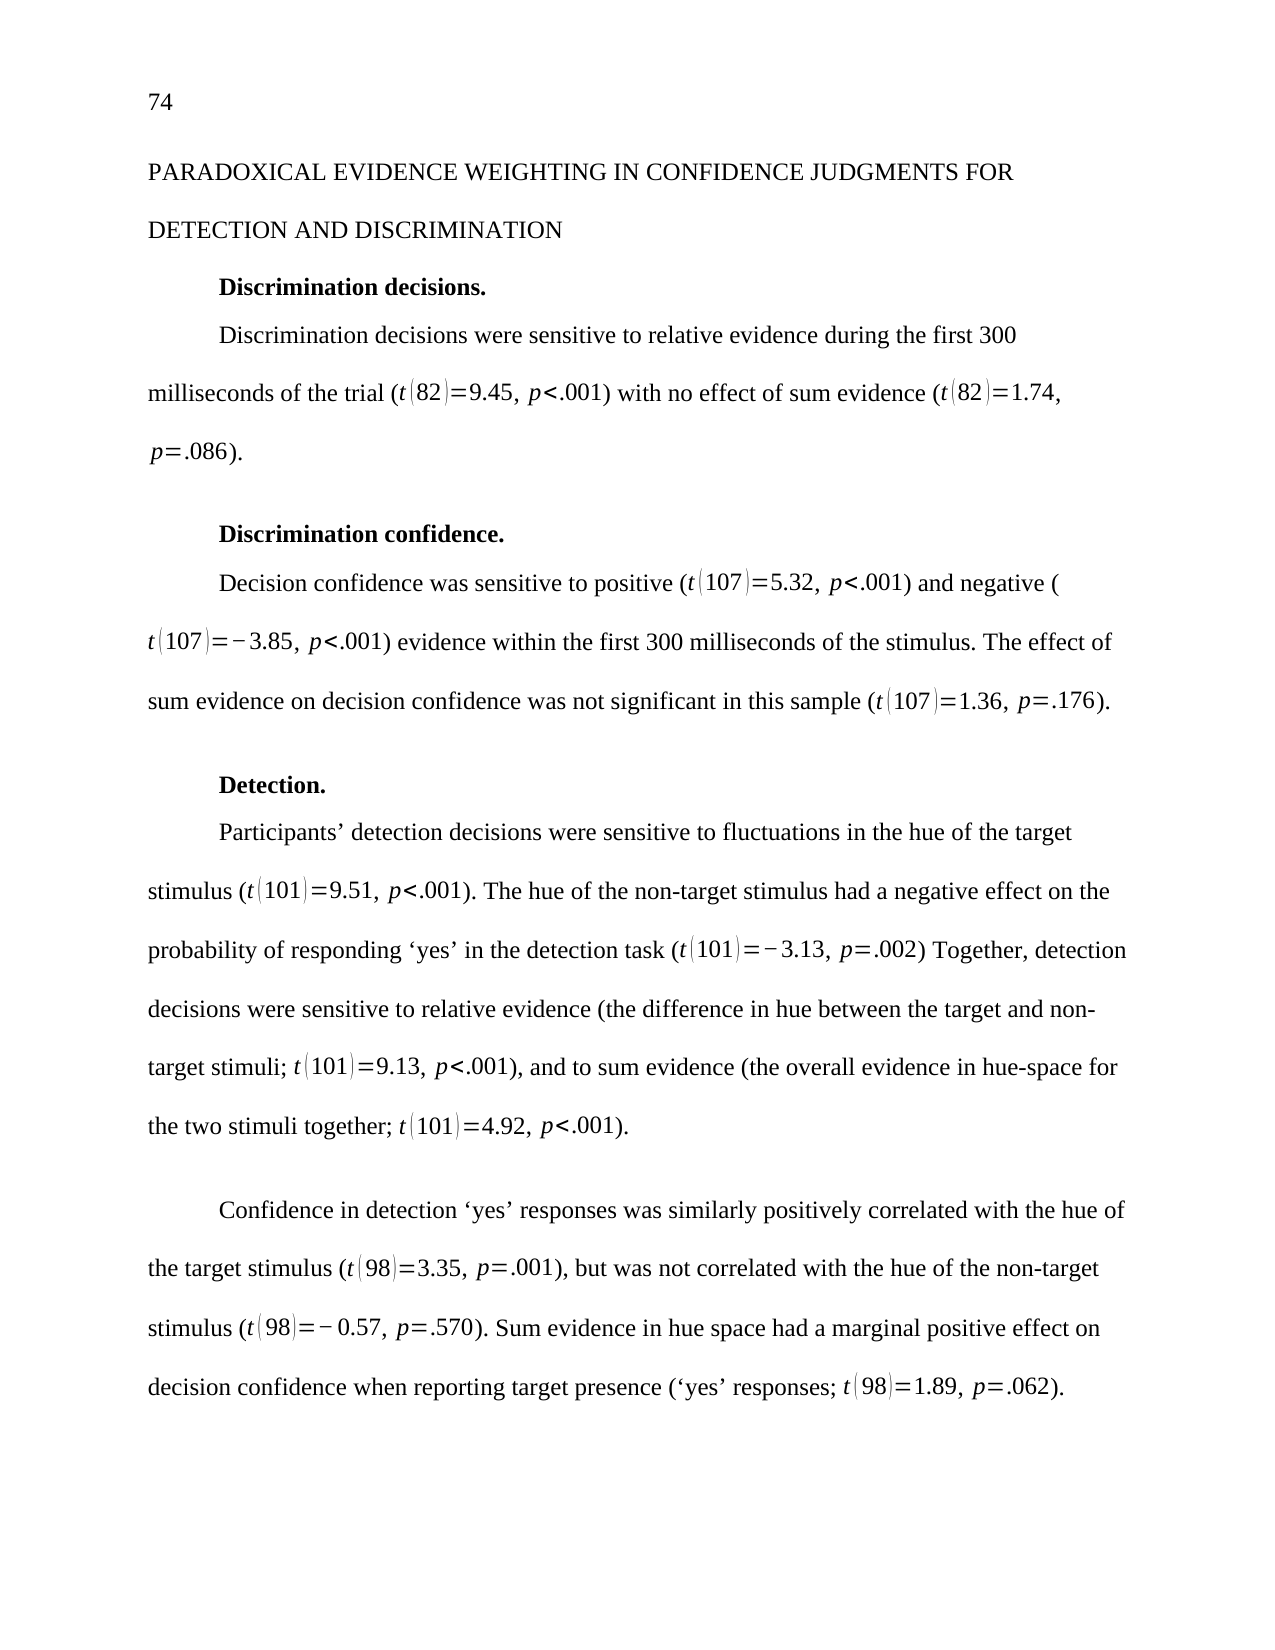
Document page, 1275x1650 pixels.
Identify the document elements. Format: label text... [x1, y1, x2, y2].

text Participants’ detection decisions were sensitive to fluctuations in the hue of the target stimulus (, ). The hue of the non-target stimulus had a negative effect on the probability of responding ‘yes’ in the detection task (, ) Together, detection decisions were sensitive to relative evidence (the difference in hue between the target and non-target stimuli; , ), and to sum evidence (the overall evidence in hue-space for the two stimuli together; , ). [148, 817, 1127, 1141]
text Decision confidence was sensitive to positive (, ) and negative (, ) evidence within the first 300 milliseconds of the stimulus. The effect of sum evidence on decision confidence was not significant in this sample (, ). [148, 567, 1127, 716]
subtitle Detection. [148, 770, 1127, 799]
subtitle Discrimination confidence. [148, 519, 1127, 548]
text Discrimination decisions were sensitive to relative evidence during the first 300 milliseconds of the trial (, ) with no effect of sum evidence (, ). [148, 320, 1127, 466]
subtitle Discrimination decisions. [148, 272, 1127, 301]
text Confidence in detection ‘yes’ responses was similarly positively correlated with the hue of the target stimulus (, ), but was not correlated with the hue of the non-target stimulus (, ). Sum evidence in hue space had a marginal positive effect on decision confidence when reporting target presence (‘yes’ responses; , ). [148, 1195, 1127, 1402]
